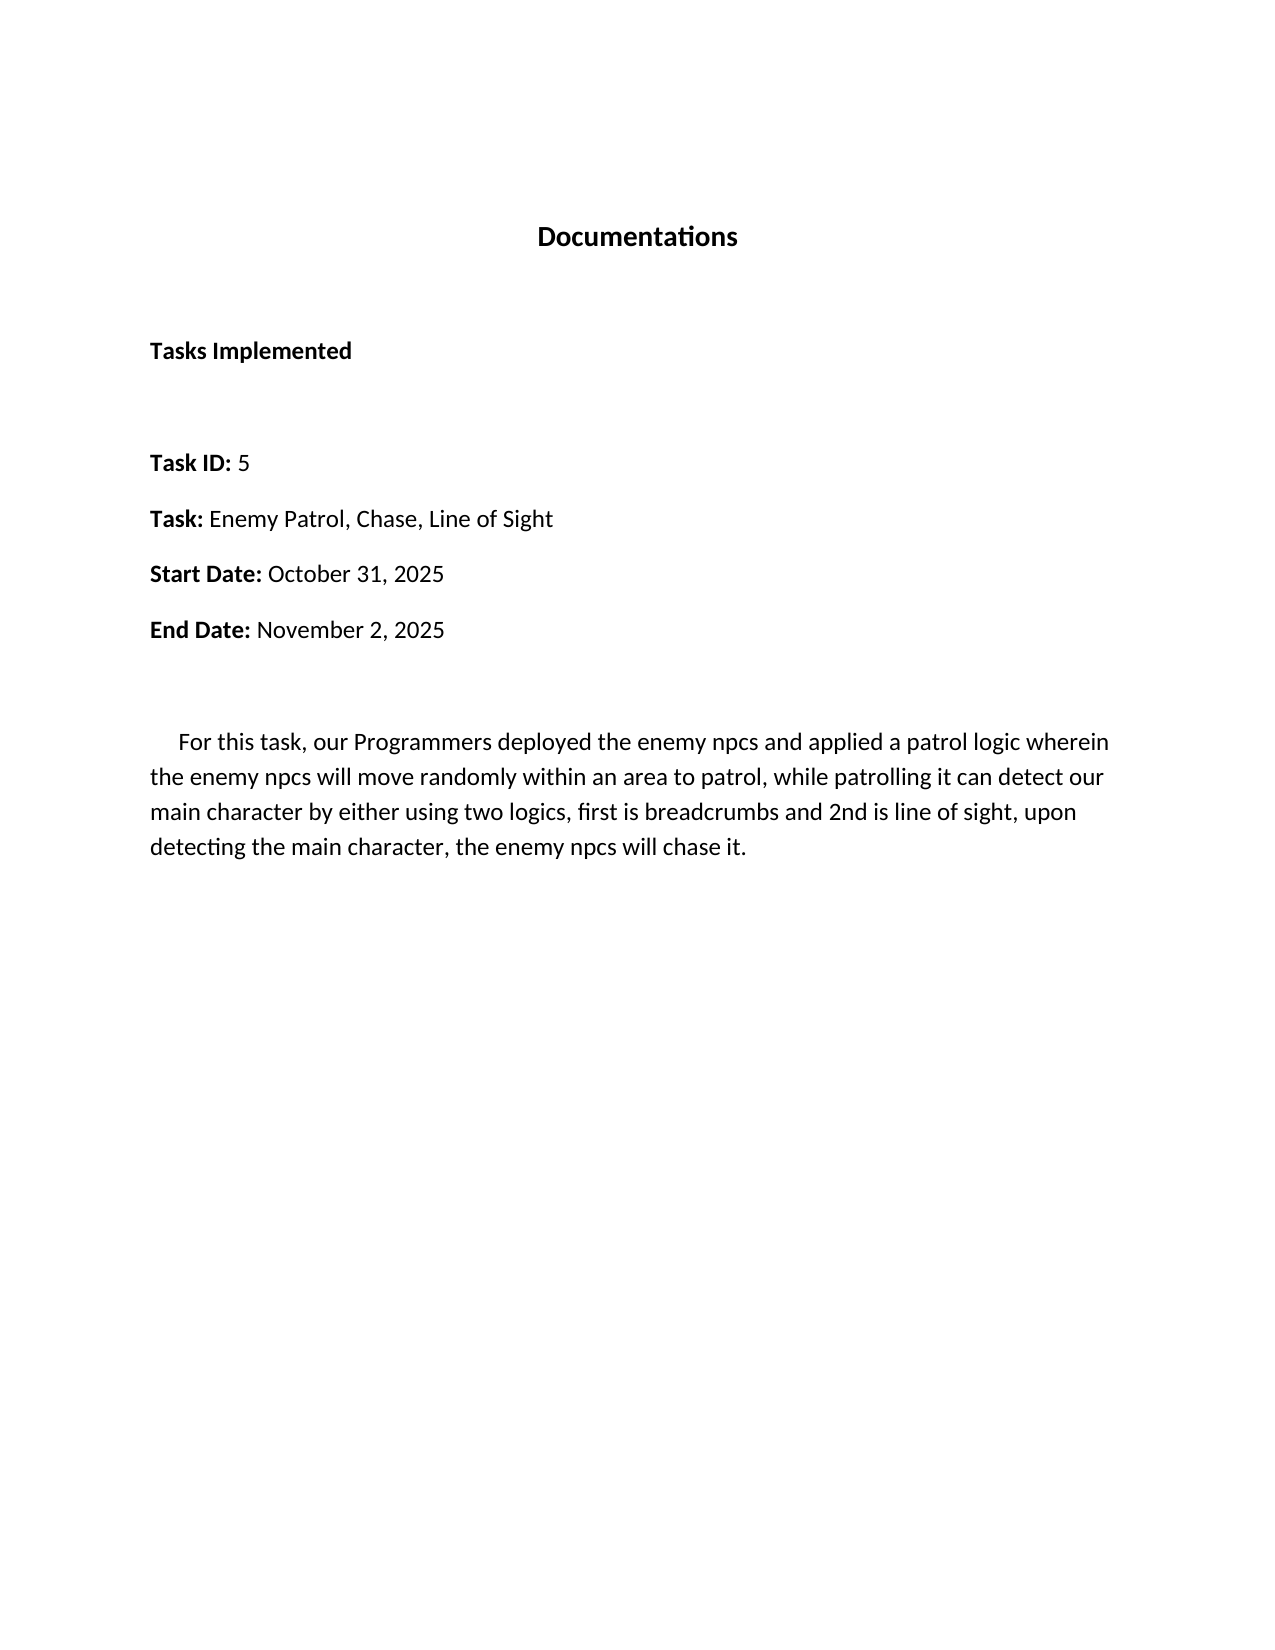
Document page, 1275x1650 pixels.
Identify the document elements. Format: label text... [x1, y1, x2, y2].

text Start Date: October 31, 2025 [150, 558, 1125, 589]
text Task: Enemy Patrol, Chase, Line of Sight [150, 503, 1125, 533]
text Tasks Implemented [150, 335, 1125, 366]
text End Date: November 2, 2025 [150, 614, 1125, 645]
text For this task, our Programmers deployed the enemy npcs and applied a patrol logic wherein the enemy npcs will move randomly within an area to patrol, while patrolling it can detect our main character by either using two logics, first is breadcrumbs and 2nd is line of sight, upon detecting the main character, the enemy npcs will chase it. [150, 726, 1125, 862]
text Task ID: 5 [150, 447, 1125, 477]
text Documentations [150, 218, 1125, 253]
